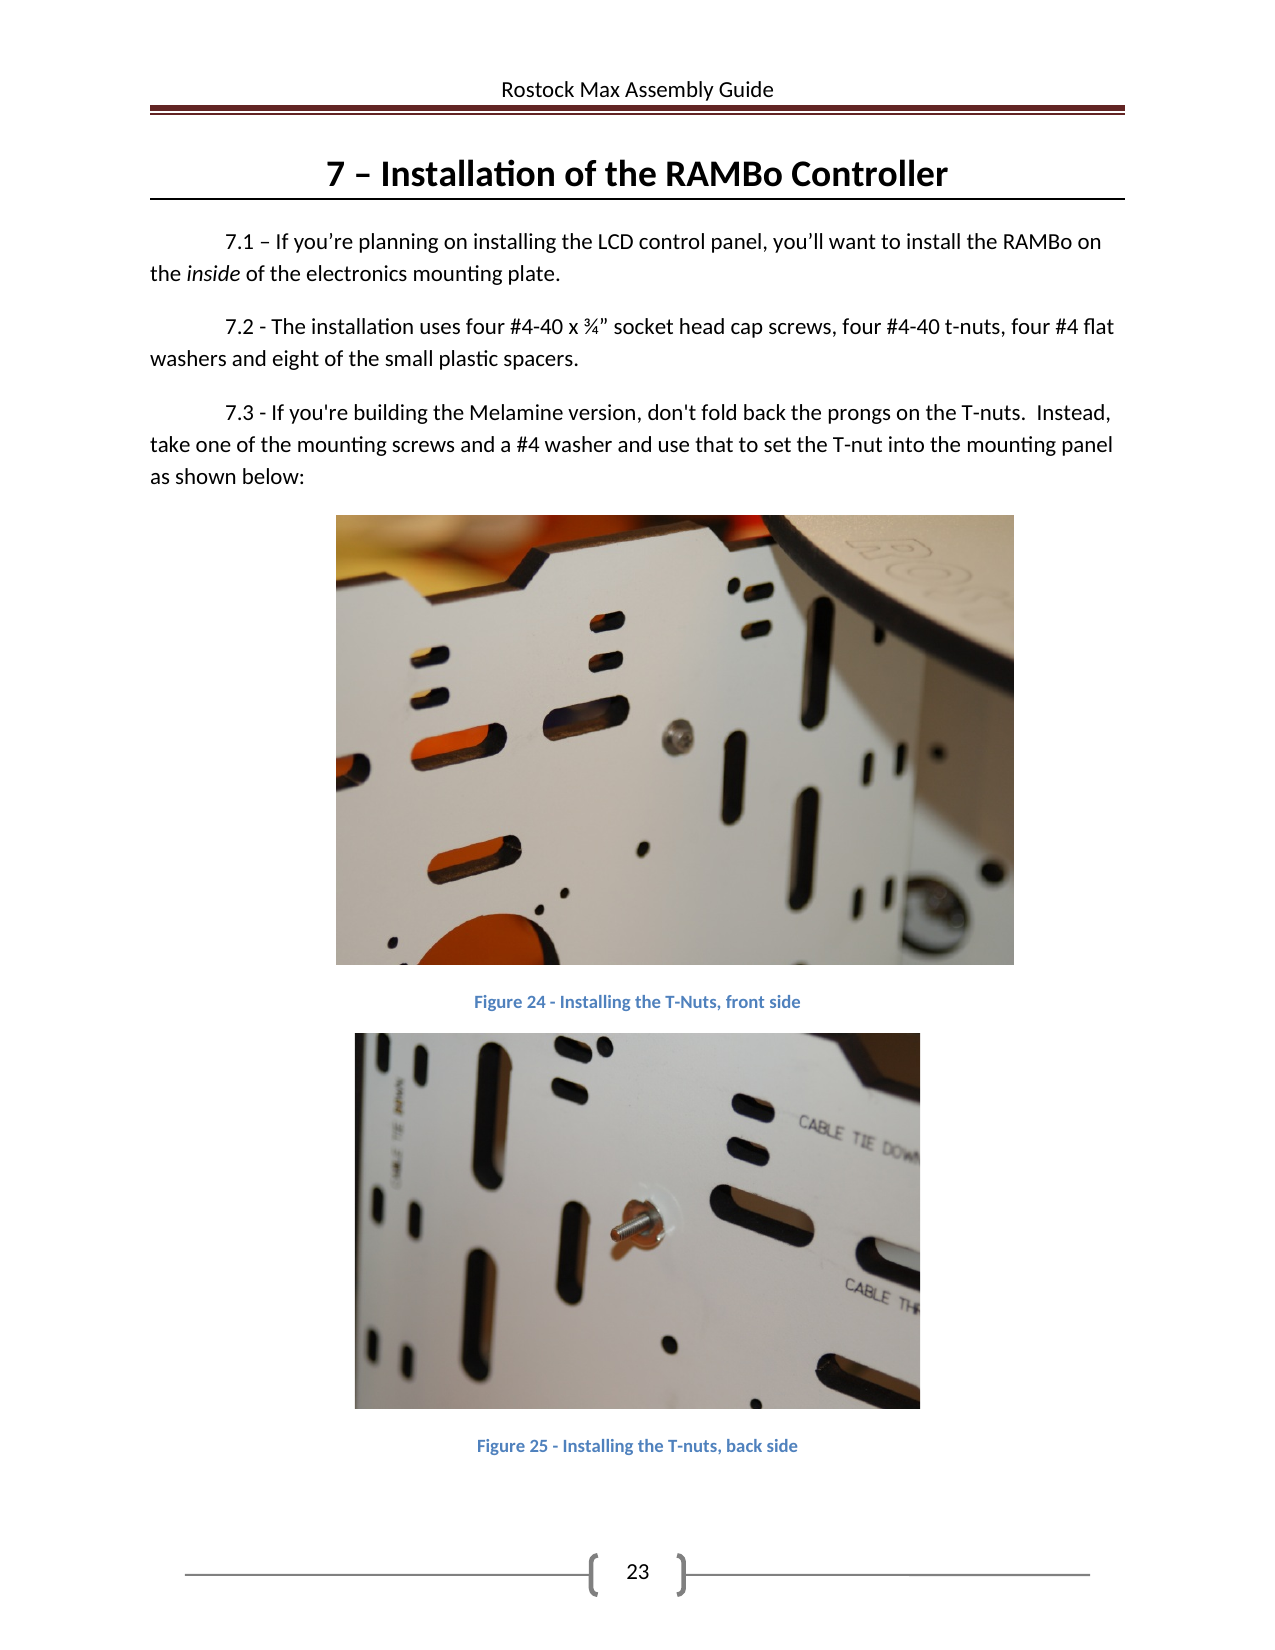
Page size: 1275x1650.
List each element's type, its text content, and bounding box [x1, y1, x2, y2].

picture [336, 515, 1014, 965]
text 7.1 – If you’re planning on installing the LCD control panel, you’ll want to install the RAMBo on the inside of the electronics mounting plate. [150, 227, 1125, 287]
picture [354, 1033, 921, 1409]
text 7.3 - If you're building the Melamine version, don't fold back the prongs on the T-nuts. Instead, take one of the mounting screws and a #4 washer and use that to set the T-nut into the mounting panel as shown below: [150, 398, 1125, 490]
text 7.2 - The installation uses four #4-40 x ¾” socket head cap screws, four #4-40 t-nuts, four #4 flat washers and eight of the small plastic spacers. [150, 312, 1125, 373]
subtitle 7 – Installation of the RAMBo Controller [150, 150, 1125, 198]
